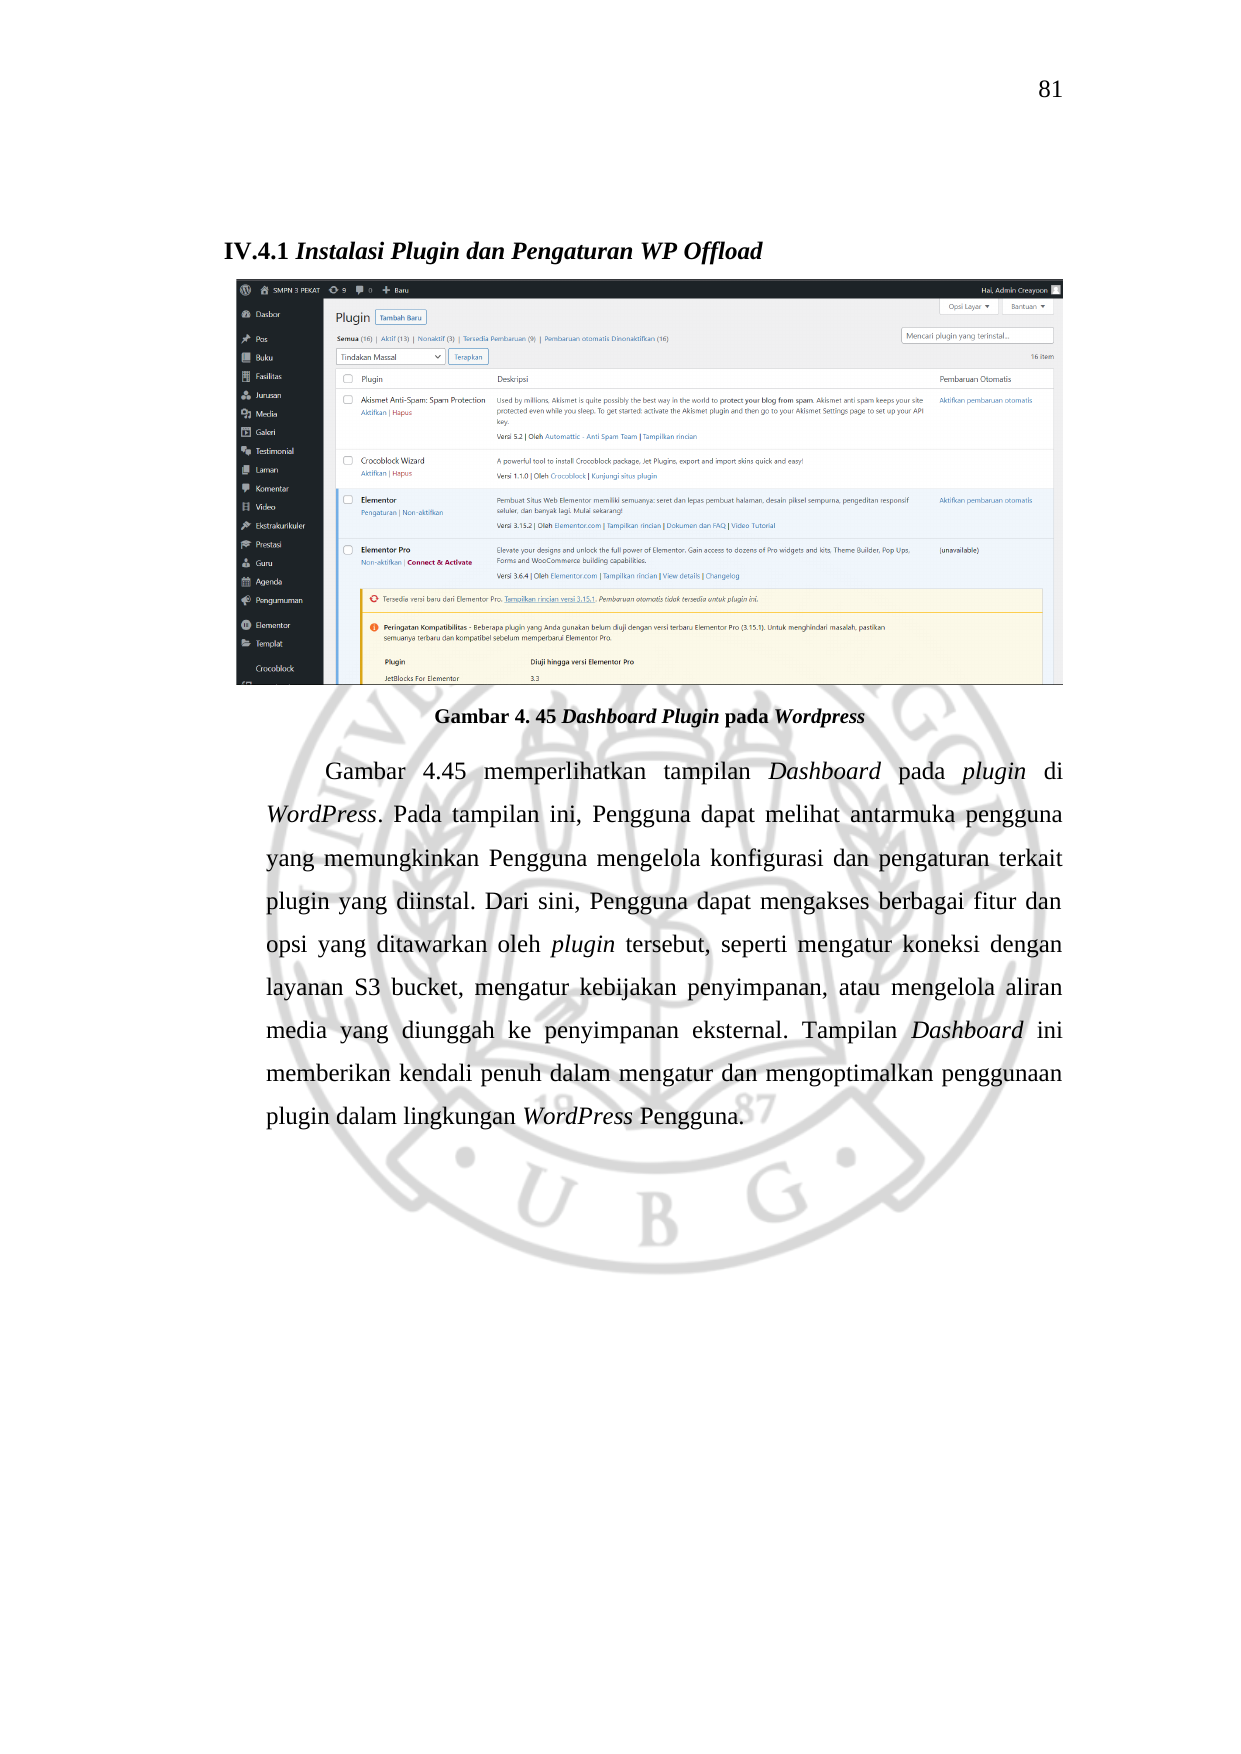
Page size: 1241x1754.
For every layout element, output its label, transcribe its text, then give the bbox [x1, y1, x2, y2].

text Gambar 4.45 memperlihatkan tampilan Dashboard pada plugin di WordPress. Pada tampilan ini, Pengguna dapat melihat antarmuka pengguna yang memungkinkan Pengguna mengelola konfigurasi dan pengaturan terkait plugin yang diinstal. Dari sini, Pengguna dapat mengakses berbagai fitur dan opsi yang ditawarkan oleh plugin tersebut, seperti mengatur koneksi dengan layanan S3 bucket, mengatur kebijakan penyimpanan, atau mengelola aliran media yang diunggah ke penyimpanan eksternal. Tampilan Dashboard ini memberikan kendali penuh dalam mengatur dan mengoptimalkan penggunaan plugin dalam lingkungan WordPress Pengguna. [266, 756, 1063, 1130]
picture [236, 279, 1063, 685]
subtitle Instalasi Plugin dan Pengaturan WP Offload [295, 236, 1063, 265]
